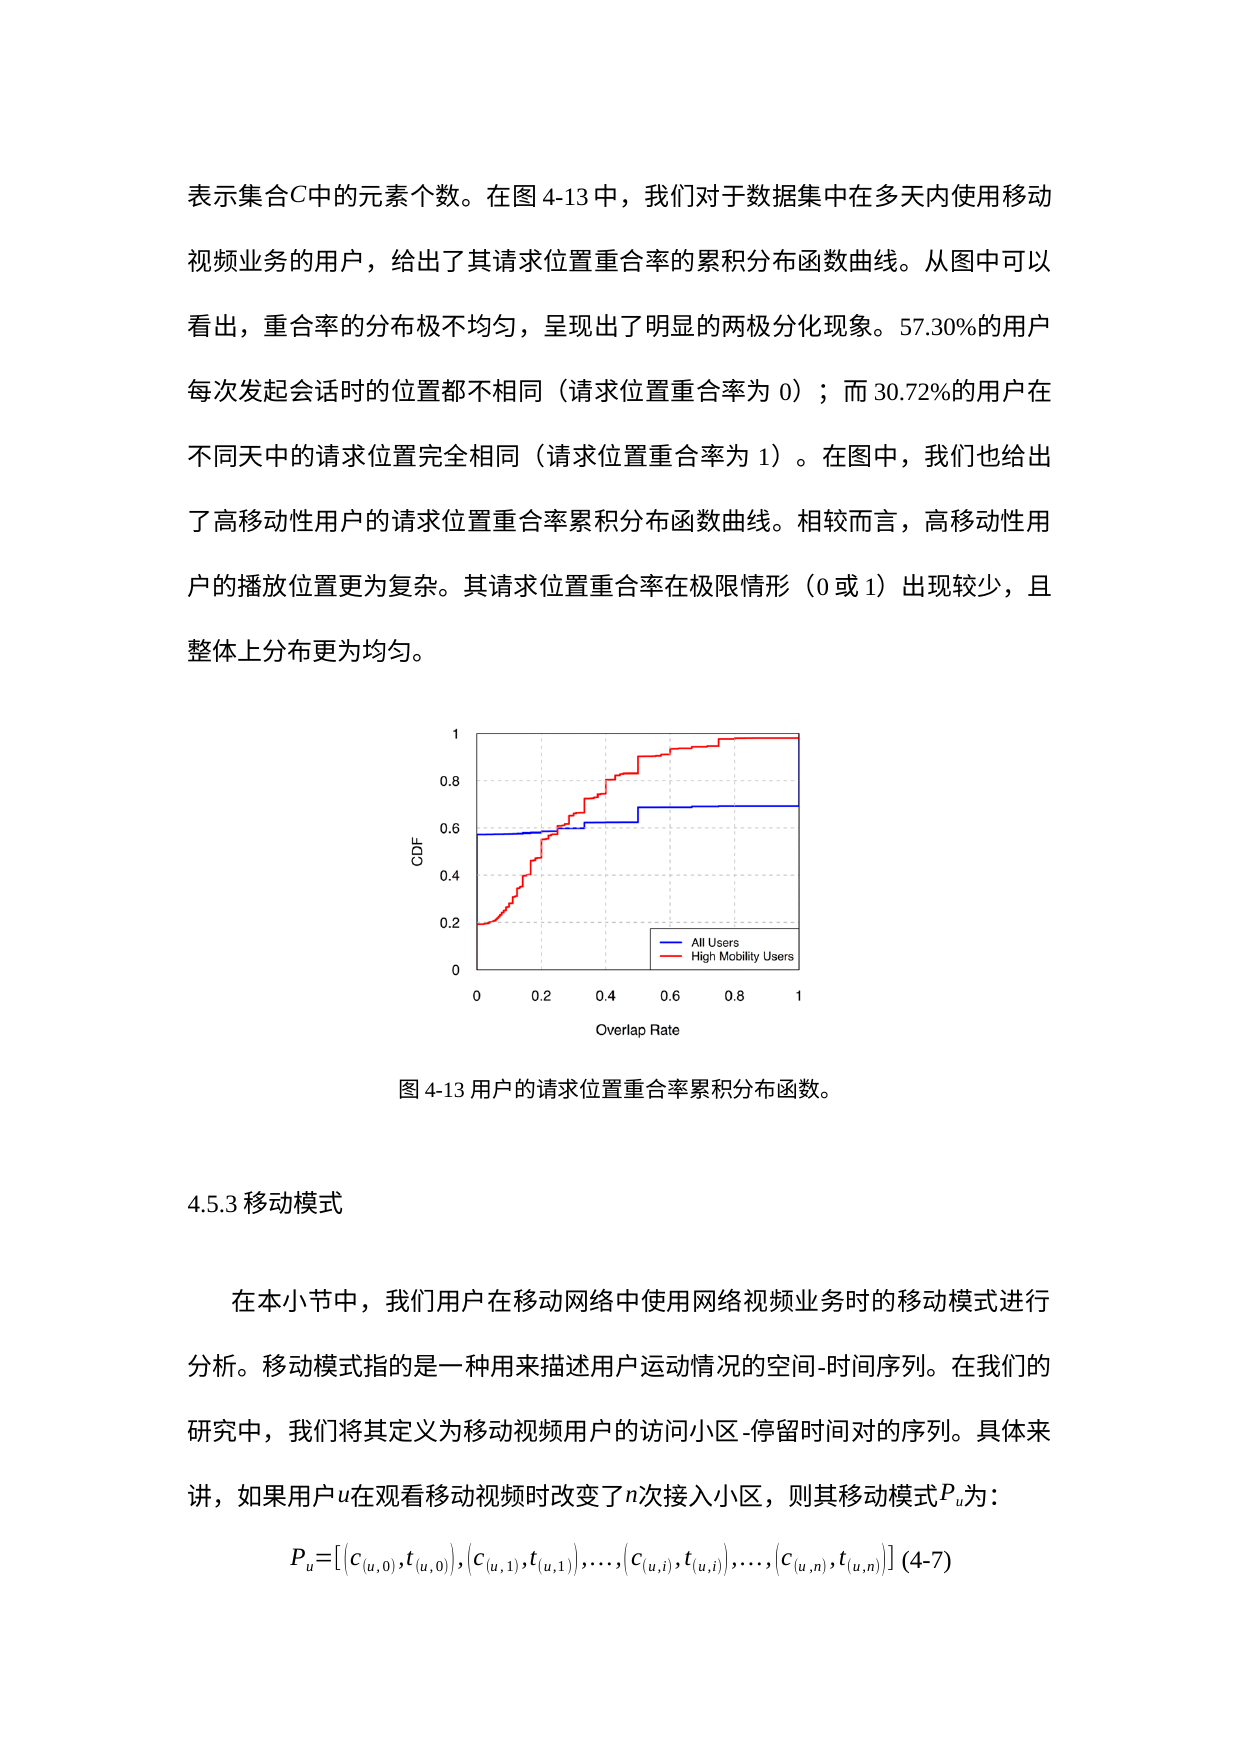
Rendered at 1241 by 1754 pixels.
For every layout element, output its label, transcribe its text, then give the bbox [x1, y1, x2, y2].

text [187, 162, 1053, 682]
text (4-7) [187, 1527, 1053, 1592]
text 图4-13 用户的请求位置重合率累积分布函数。 [187, 1072, 1053, 1104]
picture [406, 714, 835, 1057]
text 在本小节中，我们用户在移动网络中使用网络视频业务时的移动模式进行分析。移动模式指的是一种用来描述用户运动情况的空间-时间序列。在我们的研究中，我们将其定义为移动视频用户的访问小区-停留时间对的序列。具体来讲，如果用户在观看移动视频时改变了次接入小区，则其移动模式为： [187, 1267, 1053, 1527]
text 移动模式 [187, 1169, 1053, 1234]
